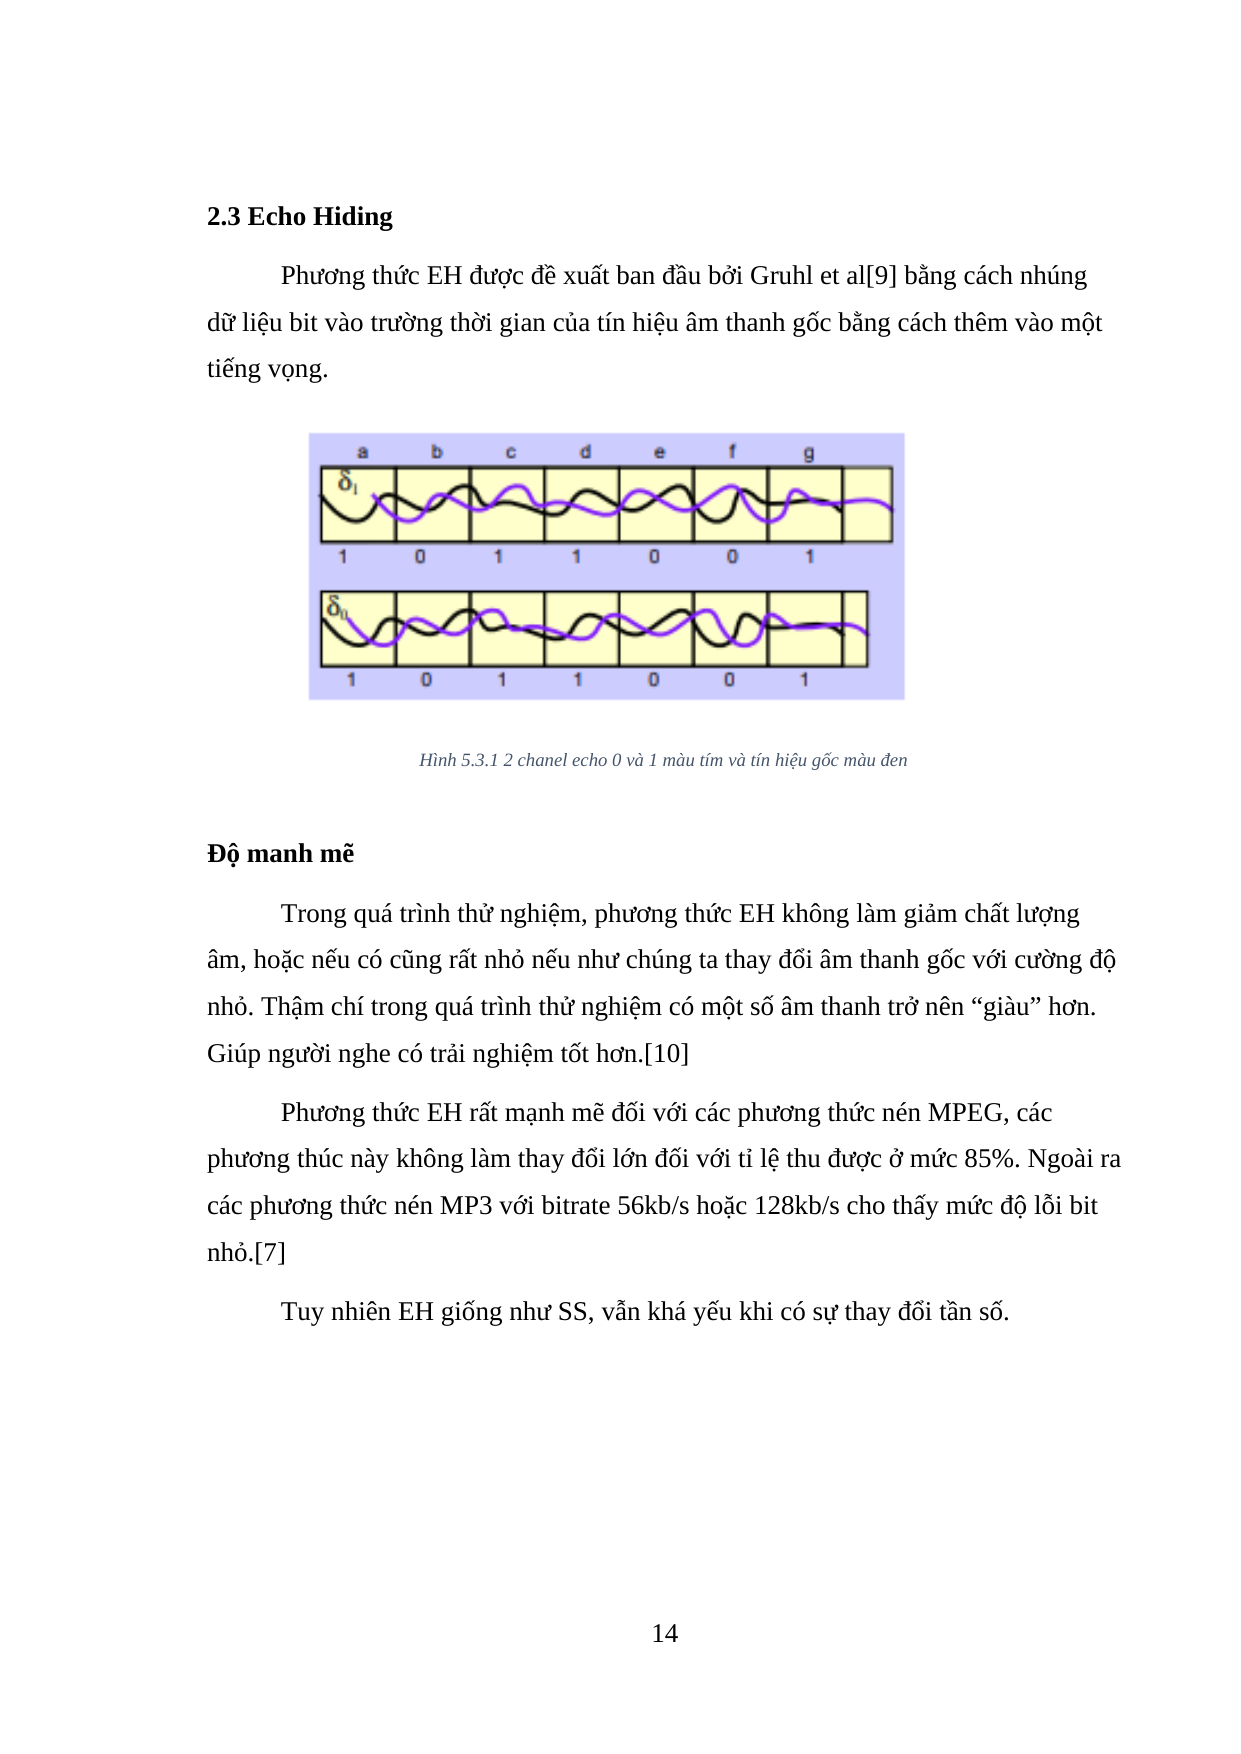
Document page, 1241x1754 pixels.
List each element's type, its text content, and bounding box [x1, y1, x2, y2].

picture [280, 411, 928, 721]
text Trong quá trình thử nghiệm, phương thức EH không làm giảm chất lượng âm, hoặc nếu có cũng rất nhỏ nếu như chúng ta thay đổi âm thanh gốc với cường độ nhỏ. Thậm chí trong quá trình thử nghiệm có một số âm thanh trở nên “giàu” hơn. Giúp người nghe có trải nghiệm tốt hơn.[10] [207, 897, 1122, 1068]
text Phương thức EH được đề xuất ban đầu bởi Gruhl et al[9] bằng cách nhúng dữ liệu bit vào trường thời gian của tín hiệu âm thanh gốc bằng cách thêm vào một tiếng vọng. [207, 259, 1122, 384]
text Hình .3.1 2 chanel echo 0 và 1 màu tím và tín hiệu gốc màu đen [207, 748, 1122, 770]
text Tuy nhiên EH giống như SS, vẫn khá yếu khi có sự thay đổi tần số. [207, 1295, 1122, 1326]
subtitle 2.3 Echo Hiding [207, 200, 1122, 231]
text Độ manh mẽ [207, 791, 1122, 869]
text Phương thức EH rất mạnh mẽ đối với các phương thức nén MPEG, các phương thúc này không làm thay đổi lớn đối với tỉ lệ thu được ở mức 85%. Ngoài ra các phương thức nén MP3 với bitrate 56kb/s hoặc 128kb/s cho thấy mức độ lỗi bit nhỏ.[7] [207, 1096, 1122, 1267]
